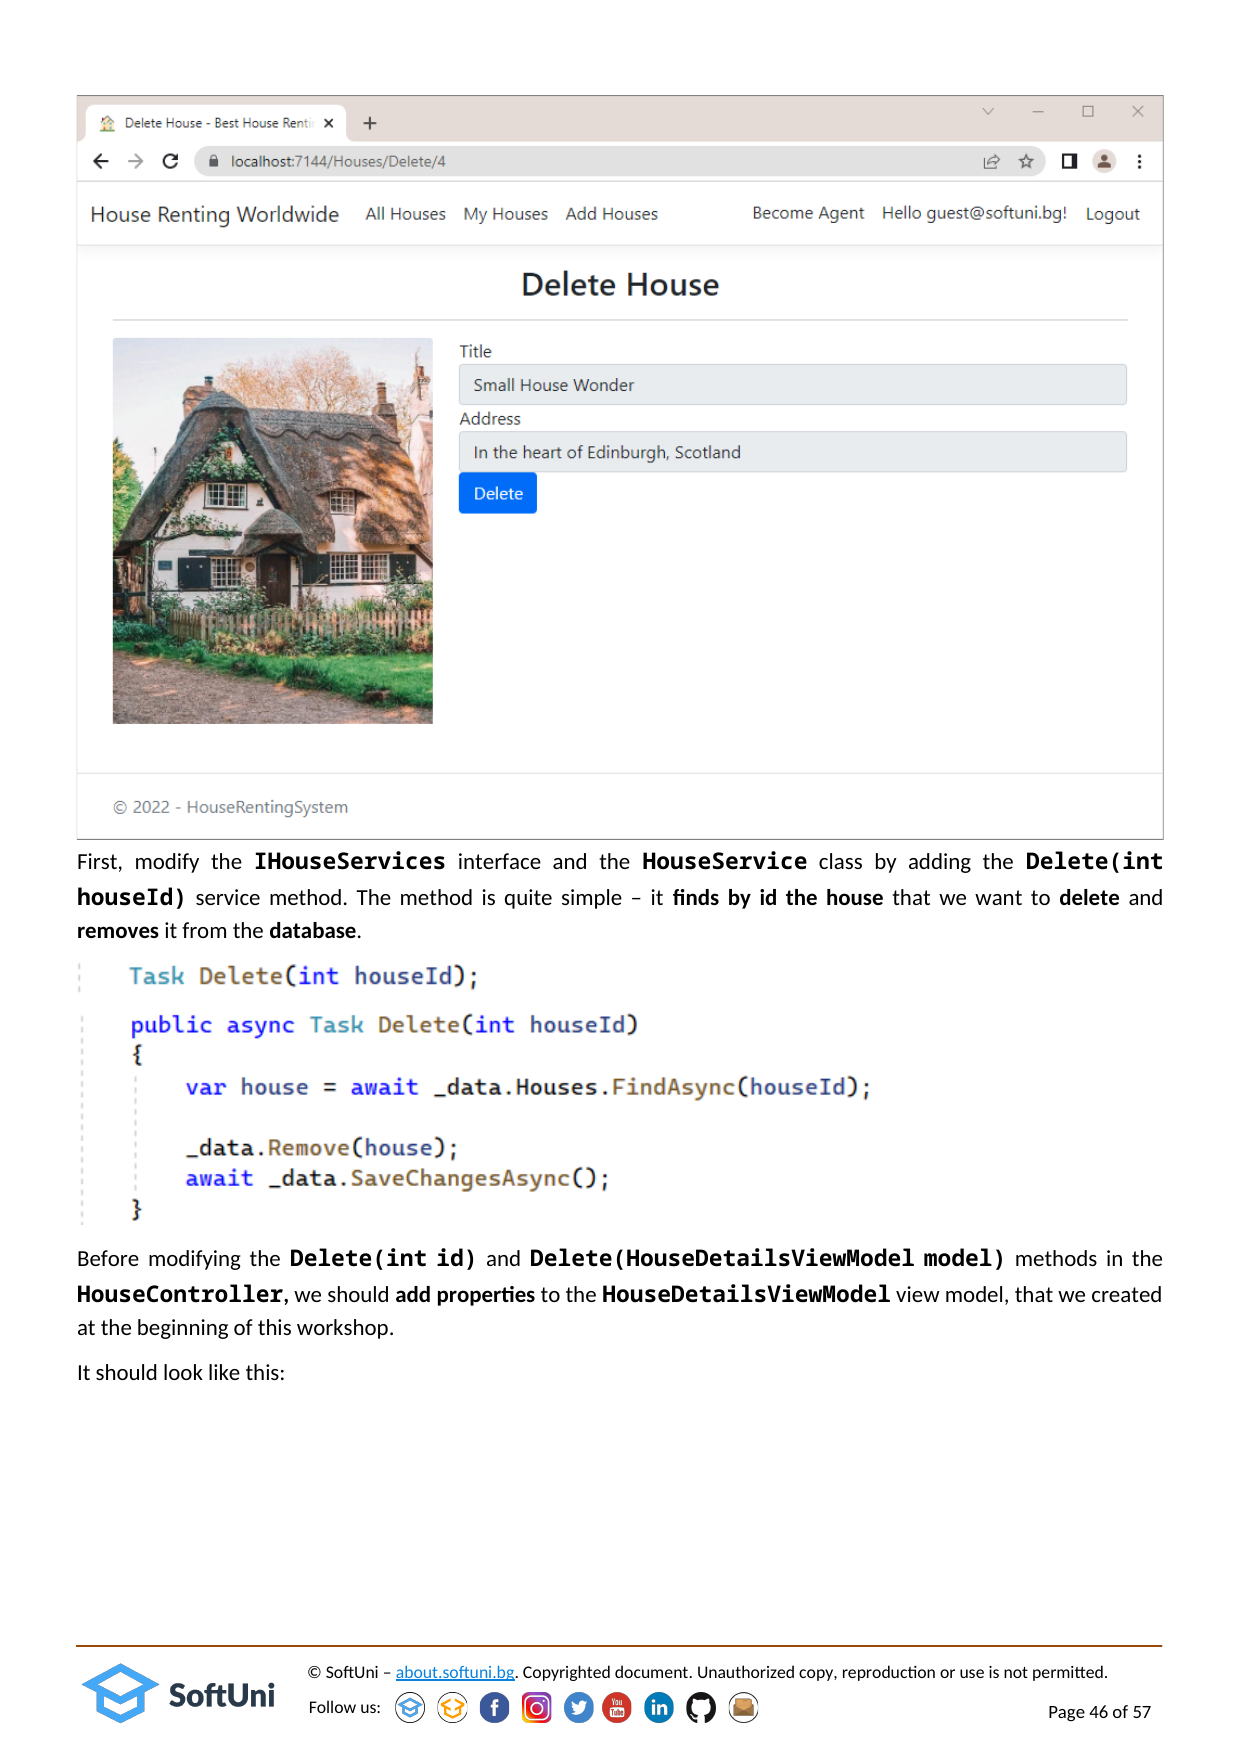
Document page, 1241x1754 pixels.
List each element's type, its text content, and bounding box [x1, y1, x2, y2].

picture [479, 1692, 510, 1723]
picture [665, 1714, 674, 1723]
picture [76, 95, 1164, 840]
text First, modify the IHouseServices interface and the HouseService class by adding the Delete(int houseId) service method. The method is quite simple – it finds by id the house that we want to delete and removes it from the database. [77, 840, 1163, 944]
picture [686, 1692, 716, 1723]
picture [728, 1692, 759, 1723]
picture [658, 1705, 667, 1714]
picture [564, 1692, 594, 1723]
text Before modifying the Delete(int id) and Delete(HouseDetailsViewModel model) methods in the HouseController, we should add properties to the HouseDetailsViewModel view model, that we created at the beginning of this workshop. [77, 1242, 1163, 1341]
picture [644, 1714, 653, 1723]
picture [437, 1692, 468, 1723]
picture [395, 1692, 425, 1723]
picture [522, 1692, 552, 1723]
picture [665, 1692, 674, 1701]
picture [644, 1692, 653, 1701]
picture [76, 1011, 874, 1225]
picture [76, 960, 674, 995]
picture [75, 1658, 281, 1729]
picture [602, 1692, 632, 1723]
text It should look like this: [77, 1358, 1163, 1386]
